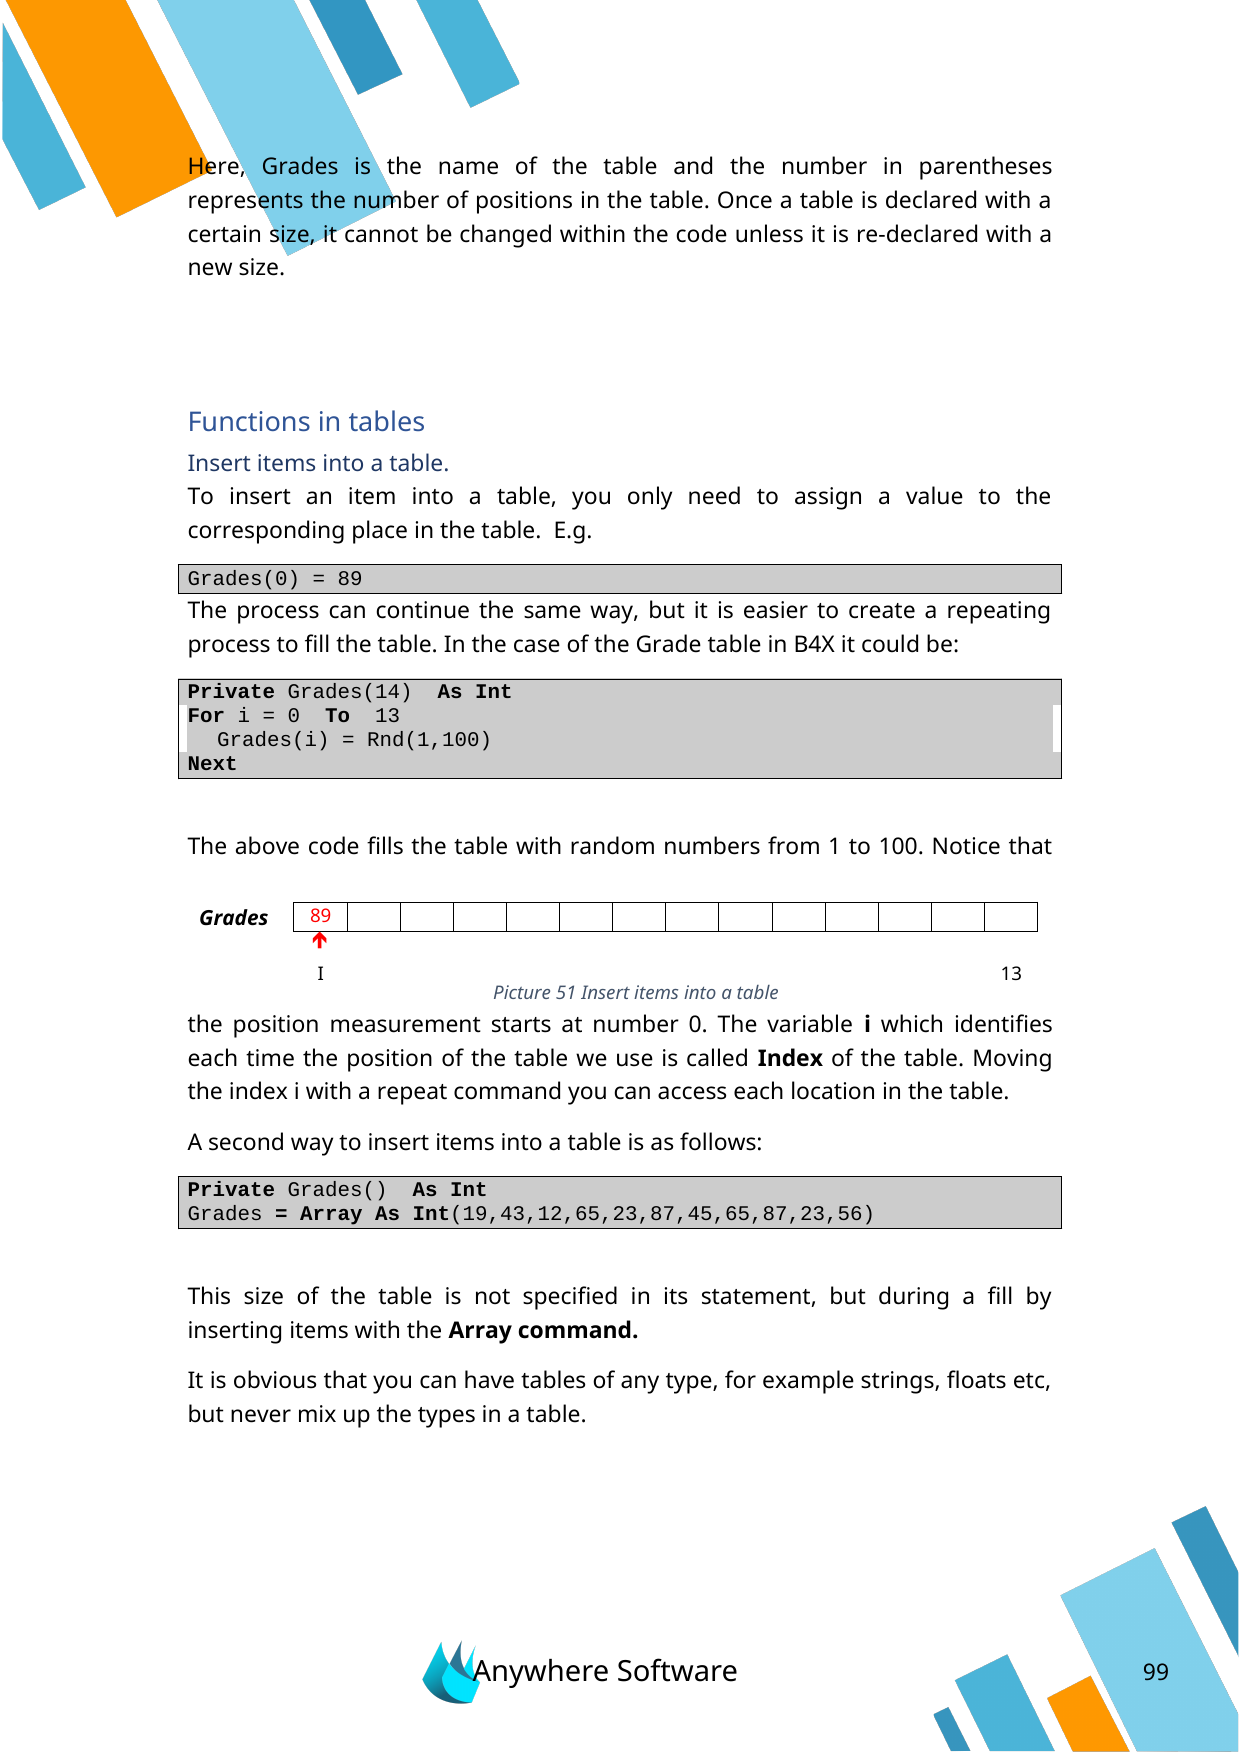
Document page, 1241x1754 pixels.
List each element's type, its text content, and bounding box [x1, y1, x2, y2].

text Private Grades() As Int [179, 1177, 1061, 1200]
picture [422, 1640, 481, 1704]
text The process can continue the same way, but it is easier to create a repeating process to fill the table. In the case of the Grade table in B4X it could be: [187, 594, 1053, 659]
text For i = 0 To 13 [187, 705, 1053, 729]
picture [2, 0, 520, 256]
subtitle Functions in tables [187, 402, 1053, 439]
text Private Grades(14) As Int [179, 680, 1061, 705]
text Grades(i) = Rnd(1,100) [187, 729, 1053, 749]
subtitle Insert items into a table. [187, 446, 1053, 478]
text Next [179, 749, 1061, 778]
picture [933, 1506, 1239, 1752]
text The above code fills the table with random numbers from 1 to 100. Notice that the position measurement starts at number 0. The variable i which identifies each time the position of the table we use is called Index of the table. Moving the index i with a repeat command you can access each location in the table. [187, 830, 1053, 894]
text It is obvious that you can have tables of any type, for example strings, floats etc, but never mix up the types in a table. [187, 1364, 1053, 1429]
text This size of the table is not specified in its statement, but during a fill by inserting items with the Array command. [187, 1280, 1053, 1345]
text Grades = Array As Int(19,43,12,65,23,87,45,65,87,23,56) [179, 1200, 1061, 1228]
text A second way to insert items into a table is as follows: [187, 1126, 1053, 1157]
text To insert an item into a table, you only need to assign a value to the corresponding place in the table. E.g. [187, 480, 1053, 545]
text Here, Grades is the name of the table and the number in parentheses represents the number of positions in the table. Once a table is declared with a certain size, it cannot be changed within the code unless it is re-declared with a new size. [187, 150, 1053, 282]
text Grades(0) = 89 [179, 565, 1061, 593]
text The above code fills the table with random numbers from 1 to 100. Notice that the position measurement starts at number 0. The variable i which identifies each time the position of the table we use is called Index of the table. Moving the index i with a repeat command you can access each location in the table. [187, 1008, 1053, 1106]
